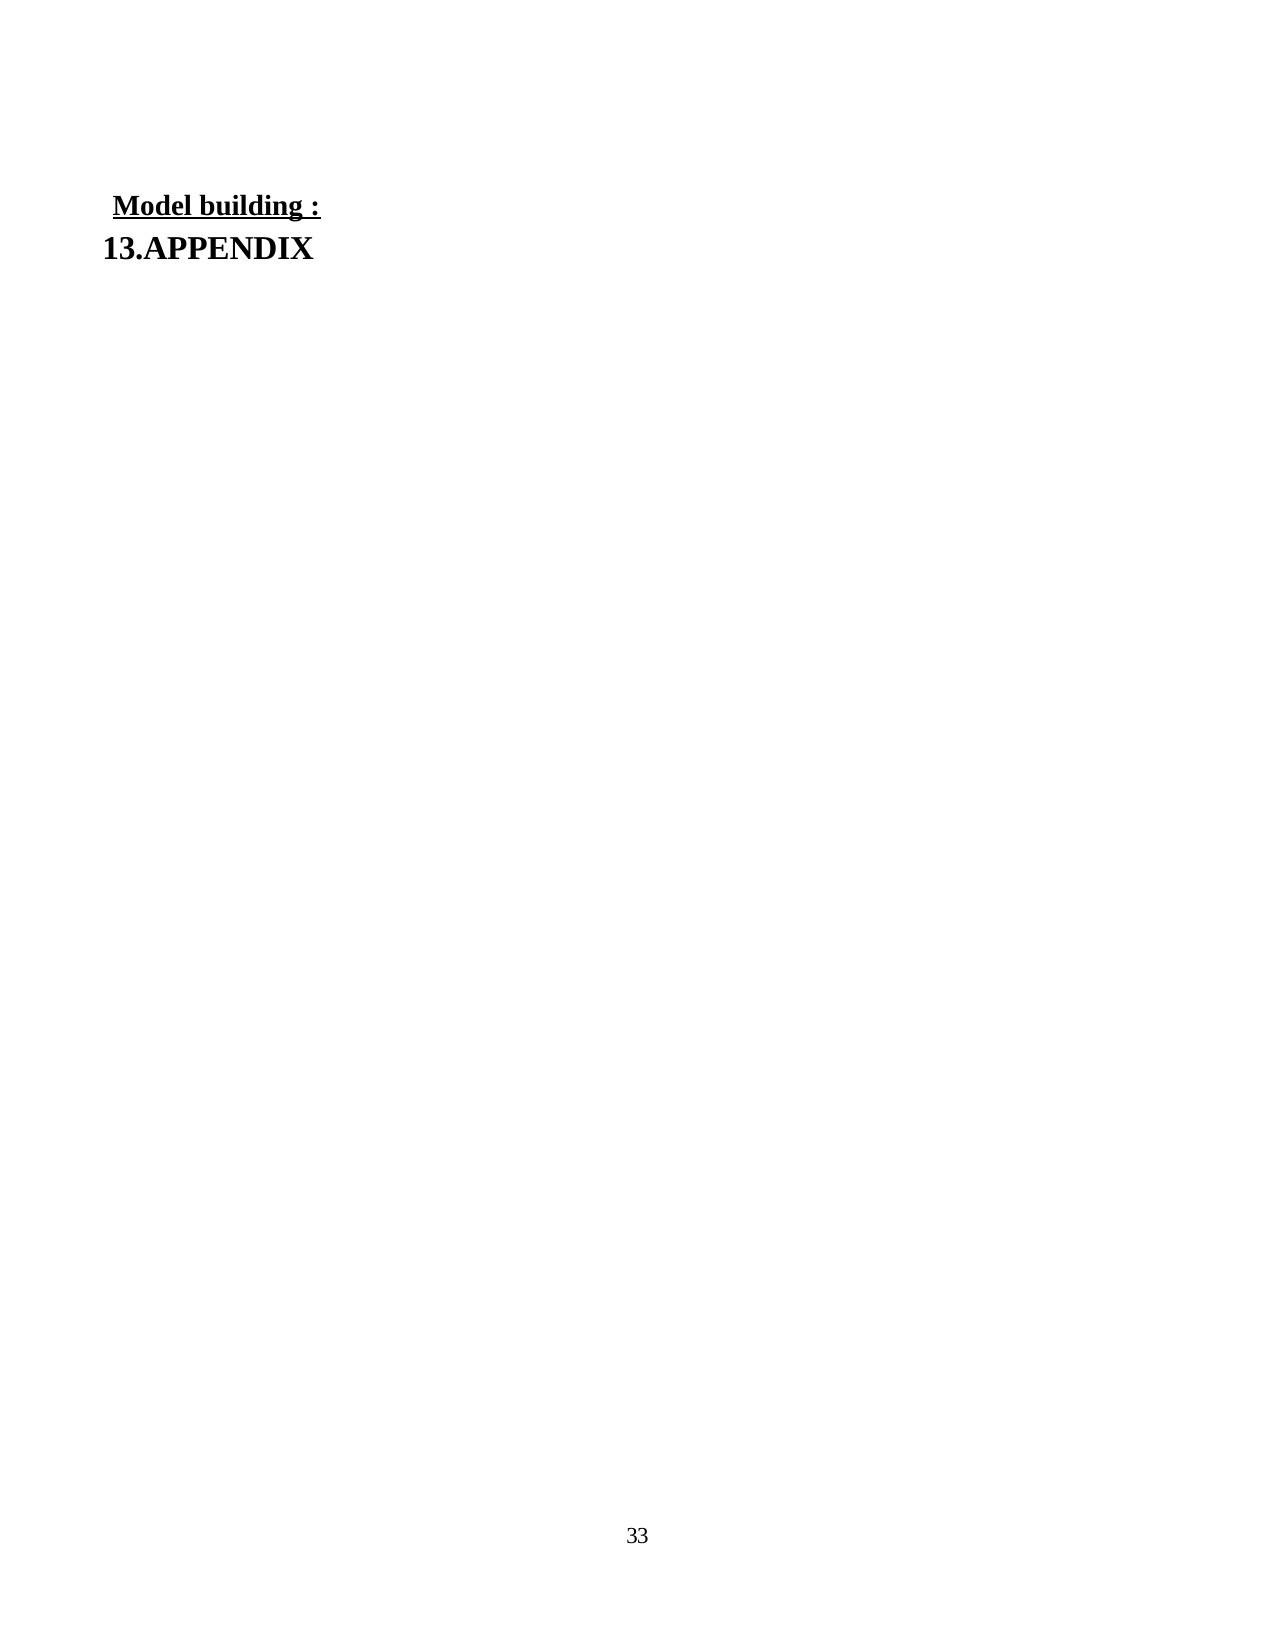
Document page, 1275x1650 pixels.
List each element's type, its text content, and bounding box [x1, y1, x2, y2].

subtitle 13.APPENDIX [102, 228, 324, 266]
text Model building : [112, 188, 324, 222]
